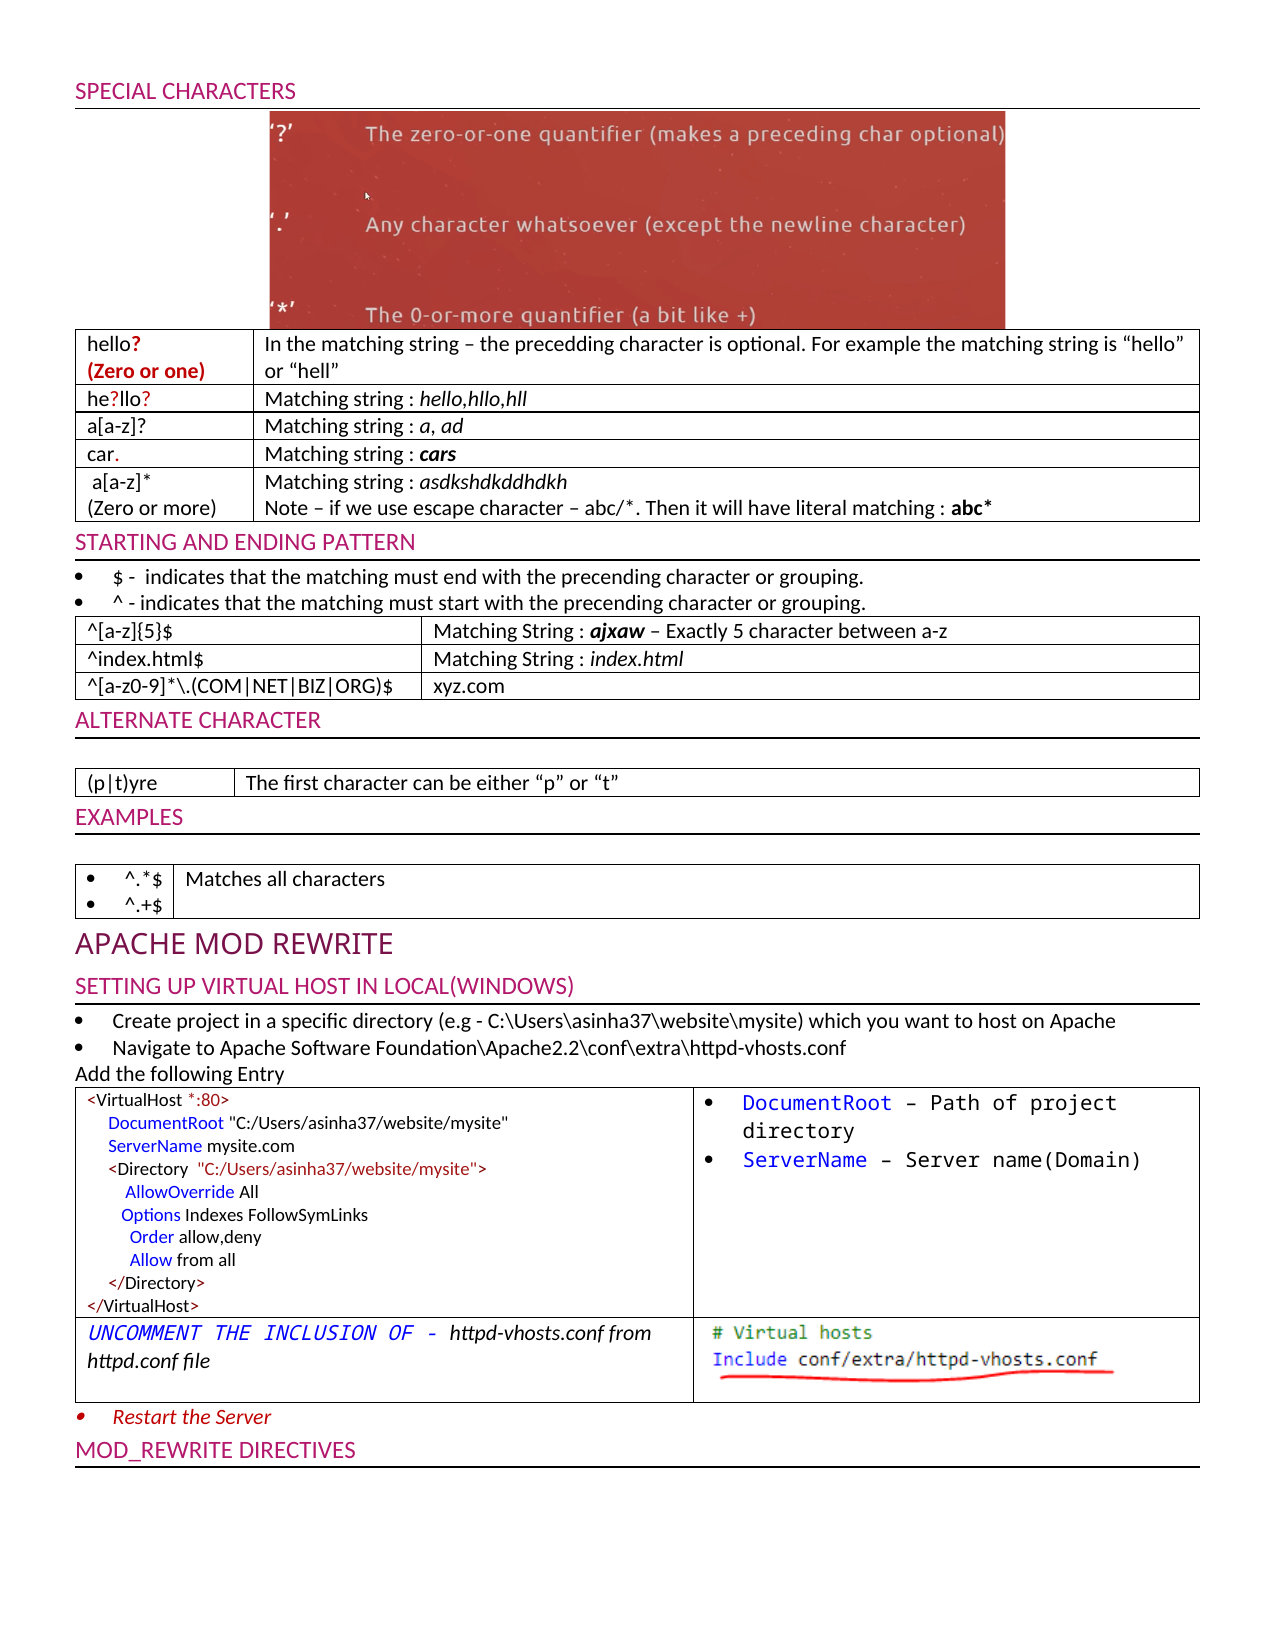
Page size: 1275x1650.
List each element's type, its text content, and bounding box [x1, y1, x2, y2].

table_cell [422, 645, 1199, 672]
table_cell Matching string : a, ad [254, 413, 1199, 439]
list Create project in a specific directory (e.g - C:\Users\asinha37\website\mysite) which you want to host on Apache [75, 1007, 1200, 1034]
list Navigate to Apache Software Foundation\Apache2.2\conf\extra\httpd-vhosts.conf [75, 1034, 1200, 1060]
table_cell a[a-z]? [76, 413, 253, 439]
picture [704, 1318, 1123, 1384]
table_cell Matching string : hello,hllo,hll [254, 385, 1199, 411]
table_cell Matching string : asdkshdkddhdkh Note – if we use escape character – abc/*. Then it will have literal matching : abc* [254, 468, 1199, 521]
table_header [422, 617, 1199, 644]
picture [269, 111, 1006, 329]
text Add the following Entry [75, 1060, 1200, 1087]
table_header In the matching string – the precedding character is optional. For example the matching string is “hello” or “hell” [254, 330, 1199, 384]
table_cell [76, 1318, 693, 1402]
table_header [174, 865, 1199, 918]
subtitle STARTING AND ENDING PATTERN [75, 526, 1200, 559]
subtitle SETTING UP VIRTUAL HOST IN LOCAL(WINDOWS) [75, 971, 1200, 1003]
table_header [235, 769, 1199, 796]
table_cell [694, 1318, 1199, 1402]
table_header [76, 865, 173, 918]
list Restart the Server [75, 1403, 1200, 1429]
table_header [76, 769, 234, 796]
subtitle EXAMPLES [75, 801, 1200, 833]
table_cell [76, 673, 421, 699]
subtitle ALTERNATE CHARACTER [75, 704, 1200, 737]
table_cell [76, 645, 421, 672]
table_cell a[a-z]* (Zero or more) [76, 468, 253, 521]
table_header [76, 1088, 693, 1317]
list ^ - indicates that the matching must start with the precending character or grouping. [75, 589, 1200, 616]
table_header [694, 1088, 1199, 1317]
subtitle MOD_REWRITE DIRECTIVES [75, 1434, 1200, 1466]
table_cell he?llo? [76, 385, 253, 411]
table_cell Matching string : cars [254, 440, 1199, 467]
list $ - indicates that the matching must end with the precending character or grouping. [75, 563, 1200, 589]
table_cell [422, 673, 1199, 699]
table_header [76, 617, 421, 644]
table_header hello? (Zero or one) [76, 330, 253, 384]
subtitle SPECIAL CHARACTERS [75, 75, 1200, 108]
table_cell car. [76, 440, 253, 467]
subtitle APACHE MOD REWRITE [75, 923, 1200, 963]
